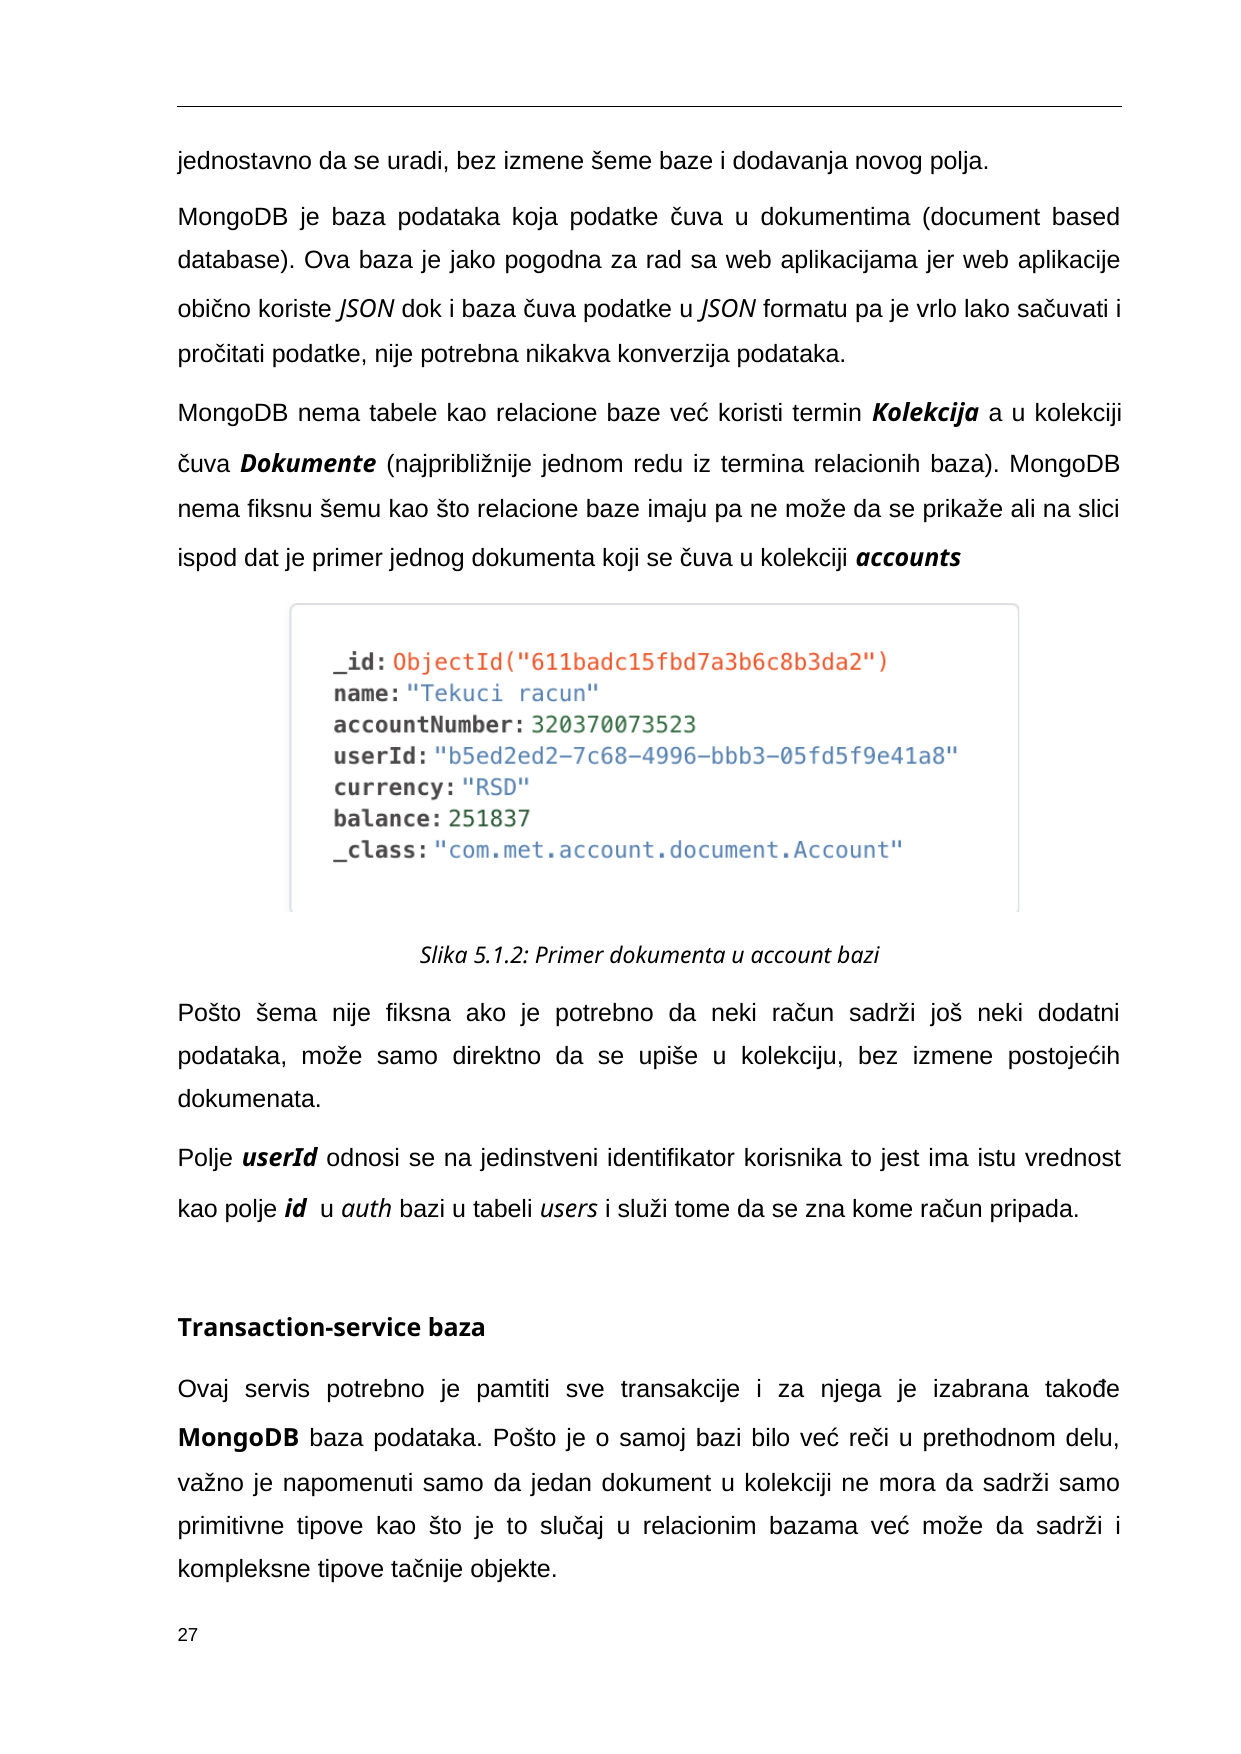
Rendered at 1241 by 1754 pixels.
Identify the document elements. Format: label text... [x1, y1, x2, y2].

text Ovaj servis potrebno je pamtiti sve transakcije i za njega je izabrana takođe MongoDB baza podataka. Pošto je o samoj bazi bilo već reči u prethodnom delu, važno je napomenuti samo da jedan dokument u kolekciji ne mora da sadrži samo primitivne tipove kao što je to slučaj u relacionim bazama već može da sadrži i kompleksne tipove tačnije objekte. [177, 1374, 1122, 1583]
text MongoDB nema tabele kao relacione baze već koristi termin Kolekcija a u kolekciji čuva Dokumente (najpribližnije jednom redu iz termina relacionih baza). MongoDB nema fiksnu šemu kao što relacione baze imaju pa ne može da se prikaže ali na slici ispod dat je primer jednog dokumenta koji se čuva u kolekciji accounts [177, 395, 1122, 574]
picture [280, 603, 1020, 912]
text Pošto šema nije fiksna ako je potrebno da neki račun sadrži još neki dodatni podataka, može samo direktno da se upiše u kolekciju, bez izmene postojećih dokumenata. [177, 998, 1122, 1113]
text Transaction-service baza [177, 1310, 1122, 1344]
text Polje userId odnosi se na jedinstveni identifikator korisnika to jest ima istu vrednost kao polje id u auth bazi u tabeli users i služi tome da se zna kome račun pripada. [177, 1140, 1122, 1225]
text Slika 5.1.2: Primer dokumenta u account bazi [177, 939, 1122, 970]
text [177, 146, 1122, 175]
text MongoDB je baza podataka koja podatke čuva u dokumentima (document based database). Ova baza je jako pogodna za rad sa web aplikacijama jer web aplikacije obično koriste JSON dok i baza čuva podatke u JSON formatu pa je vrlo lako sačuvati i pročitati podatke, nije potrebna nikakva konverzija podataka. [177, 202, 1122, 368]
